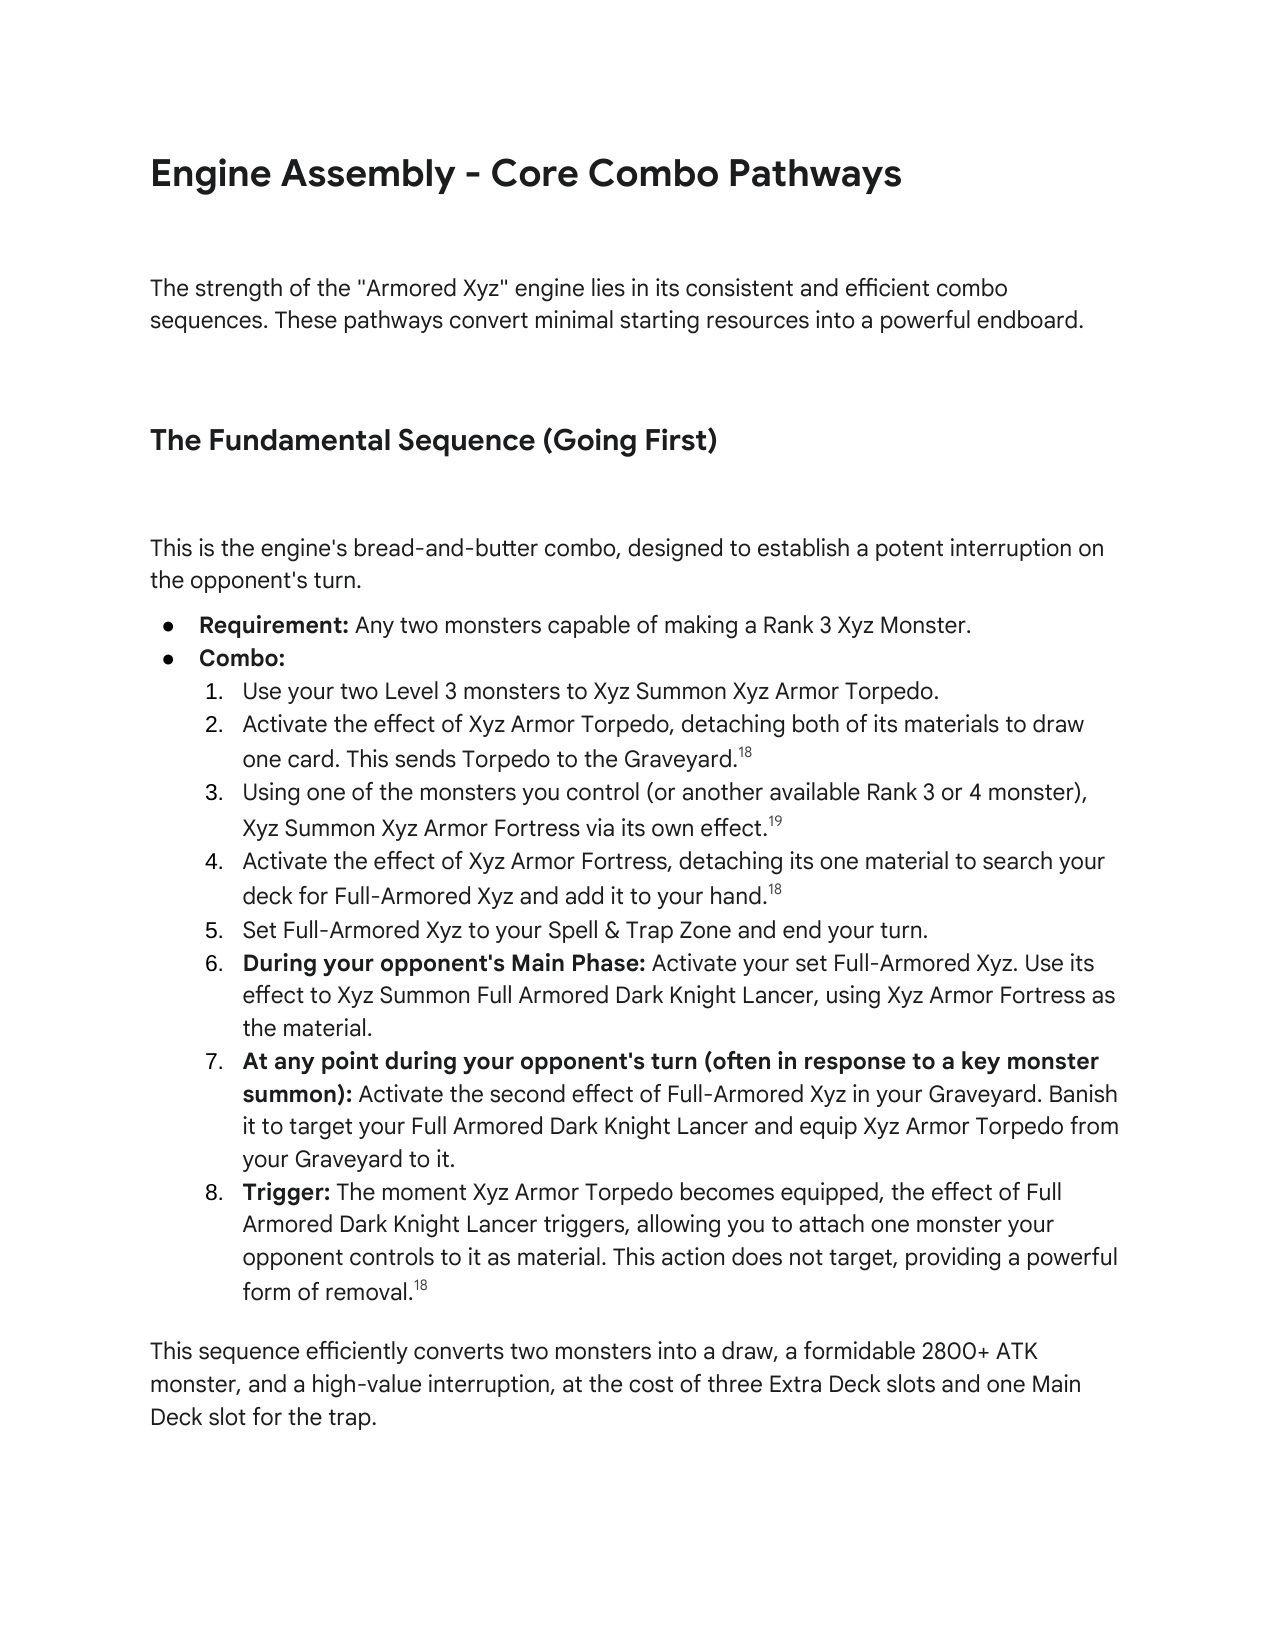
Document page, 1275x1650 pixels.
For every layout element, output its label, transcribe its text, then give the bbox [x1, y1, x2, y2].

list At any point during your opponent's turn (often in response to a key monster summon): Activate the second effect of Full-Armored Xyz in your Graveyard. Banish it to target your Full Armored Dark Knight Lancer and equip Xyz Armor Torpedo from your Graveyard to it. [205, 1047, 1125, 1174]
list Using one of the monsters you control (or another available Rank 3 or 4 monster), Xyz Summon Xyz Armor Fortress via its own effect.19 [205, 779, 1125, 843]
list Activate the effect of Xyz Armor Torpedo, detaching both of its materials to draw one card. This sends Torpedo to the Graveyard.18 [205, 710, 1125, 774]
list Activate the effect of Xyz Armor Fortress, detaching its one material to search your deck for Full-Armored Xyz and add it to your hand.18 [205, 847, 1125, 912]
list Combo: [161, 644, 1125, 673]
subtitle The Fundamental Sequence (Going First) [150, 422, 1125, 458]
list Set Full-Armored Xyz to your Spell & Trap Zone and end your turn. [205, 916, 1125, 945]
list Use your two Level 3 monsters to Xyz Summon Xyz Armor Torpedo. [205, 677, 1125, 706]
text This is the engine's bread-and-butter combo, designed to establish a potent interruption on the opponent's turn. [150, 534, 1125, 595]
text The strength of the "Armored Xyz" engine lies in its consistent and efficient combo sequences. These pathways convert minimal starting resources into a powerful endboard. [150, 274, 1125, 335]
list Trigger: The moment Xyz Armor Torpedo becomes equipped, the effect of Full Armored Dark Knight Lancer triggers, allowing you to attach one monster your opponent controls to it as material. This action does not target, providing a powerful form of removal.18 [205, 1178, 1125, 1308]
list Requirement: Any two monsters capable of making a Rank 3 Xyz Monster. [161, 612, 1125, 640]
text This sequence efficiently converts two monsters into a draw, a formidable 2800+ ATK monster, and a high-value interruption, at the cost of three Extra Deck slots and one Main Deck slot for the trap. [150, 1337, 1125, 1431]
subtitle Engine Assembly - Core Combo Pathways [150, 150, 1125, 197]
list During your opponent's Main Phase: Activate your set Full-Armored Xyz. Use its effect to Xyz Summon Full Armored Dark Knight Lancer, using Xyz Armor Fortress as the material. [205, 949, 1125, 1043]
